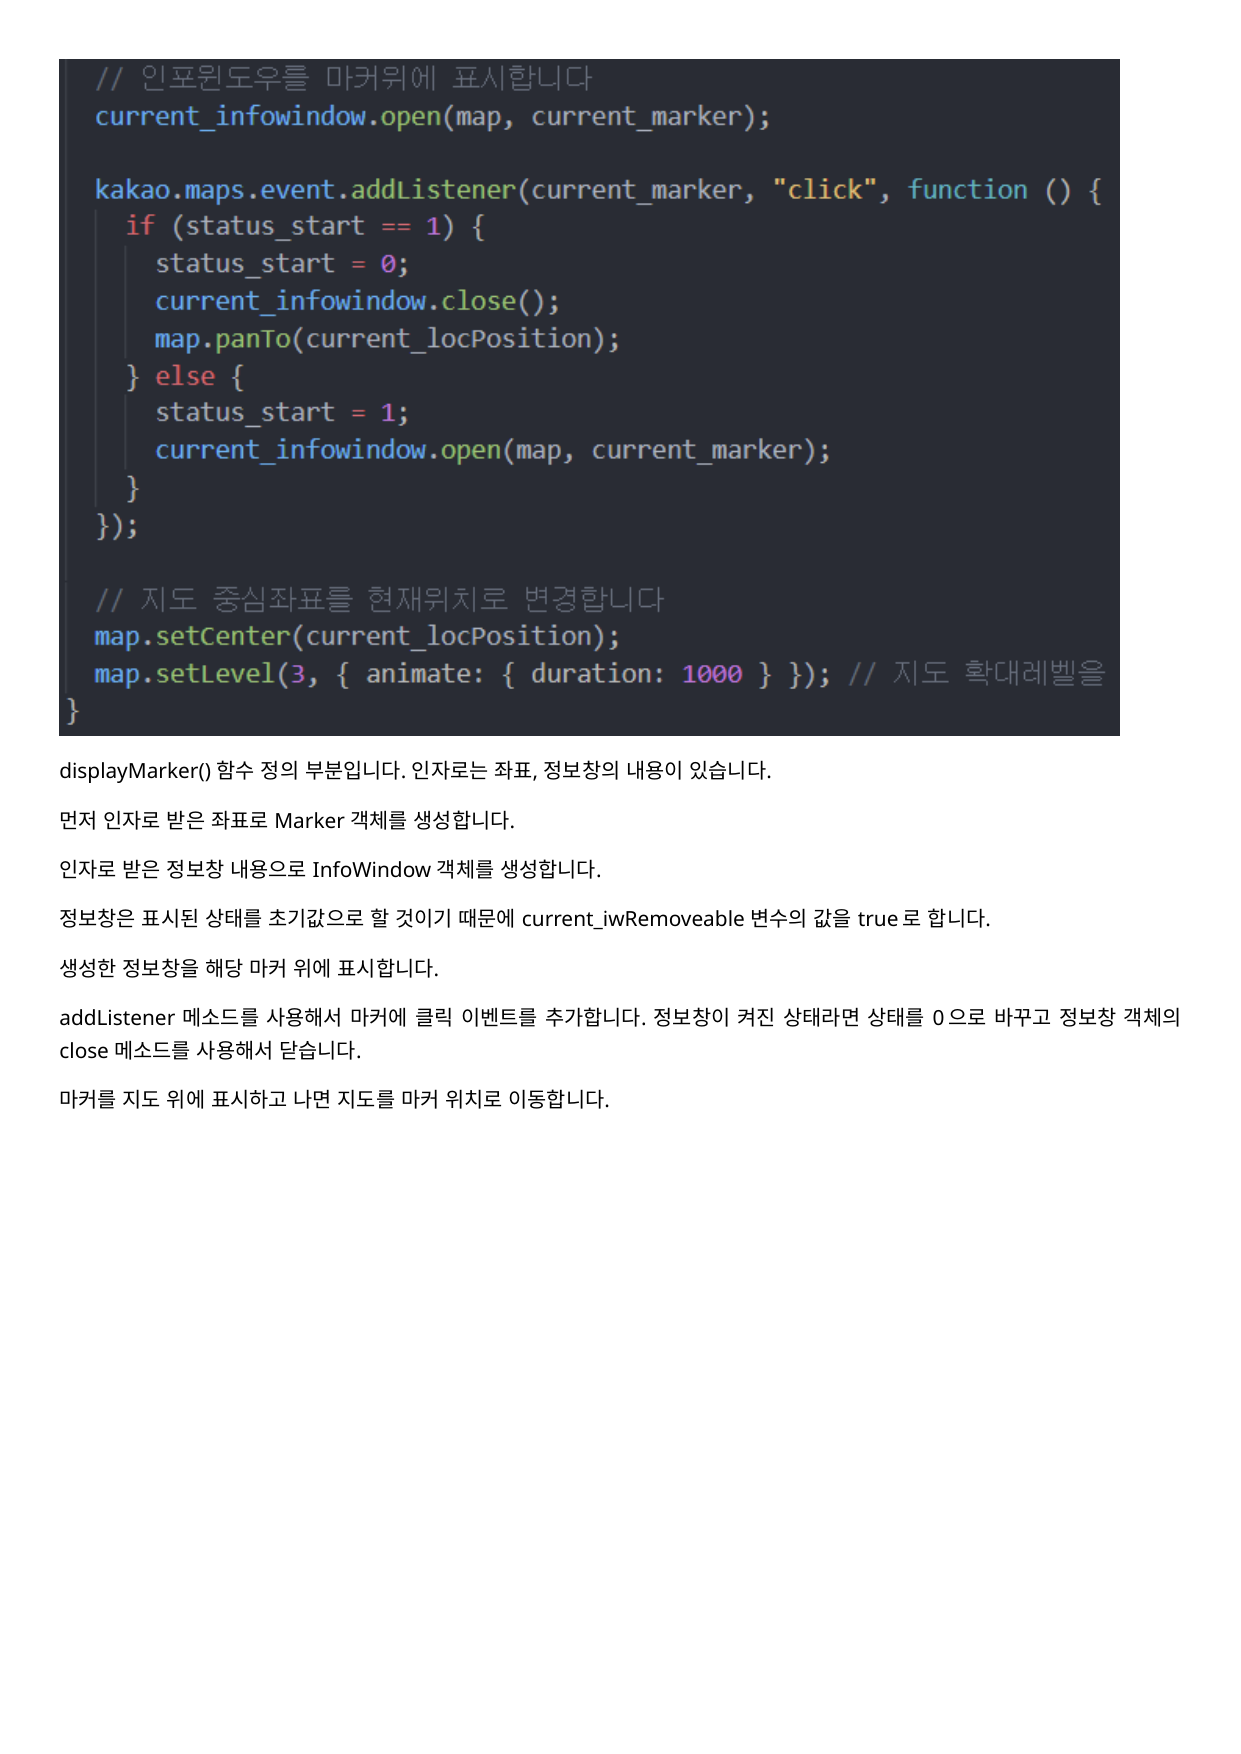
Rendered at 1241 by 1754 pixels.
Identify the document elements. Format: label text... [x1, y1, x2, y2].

text displayMarker() 함수 정의 부분입니다. 인자로는 좌표, 정보창의 내용이 있습니다. [59, 754, 1181, 785]
picture [59, 59, 1120, 736]
text 생성한 정보창을 해당 마커 위에 표시합니다. [59, 952, 1181, 982]
text 먼저 인자로 받은 좌표로 Marker 객체를 생성합니다. [59, 804, 1181, 834]
text 인자로 받은 정보창 내용으로 InfoWindow 객체를 생성합니다. [59, 853, 1181, 883]
text addListener 메소드를 사용해서 마커에 클릭 이벤트를 추가합니다. 정보창이 켜진 상태라면 상태를 0으로 바꾸고 정보창 객체의 close 메소드를 사용해서 닫습니다. [59, 1001, 1181, 1064]
text 정보창은 표시된 상태를 초기값으로 할 것이기 때문에 current_iwRemoveable 변수의 값을 true로 합니다. [59, 903, 1181, 933]
text 마커를 지도 위에 표시하고 나면 지도를 마커 위치로 이동합니다. [59, 1083, 1181, 1114]
